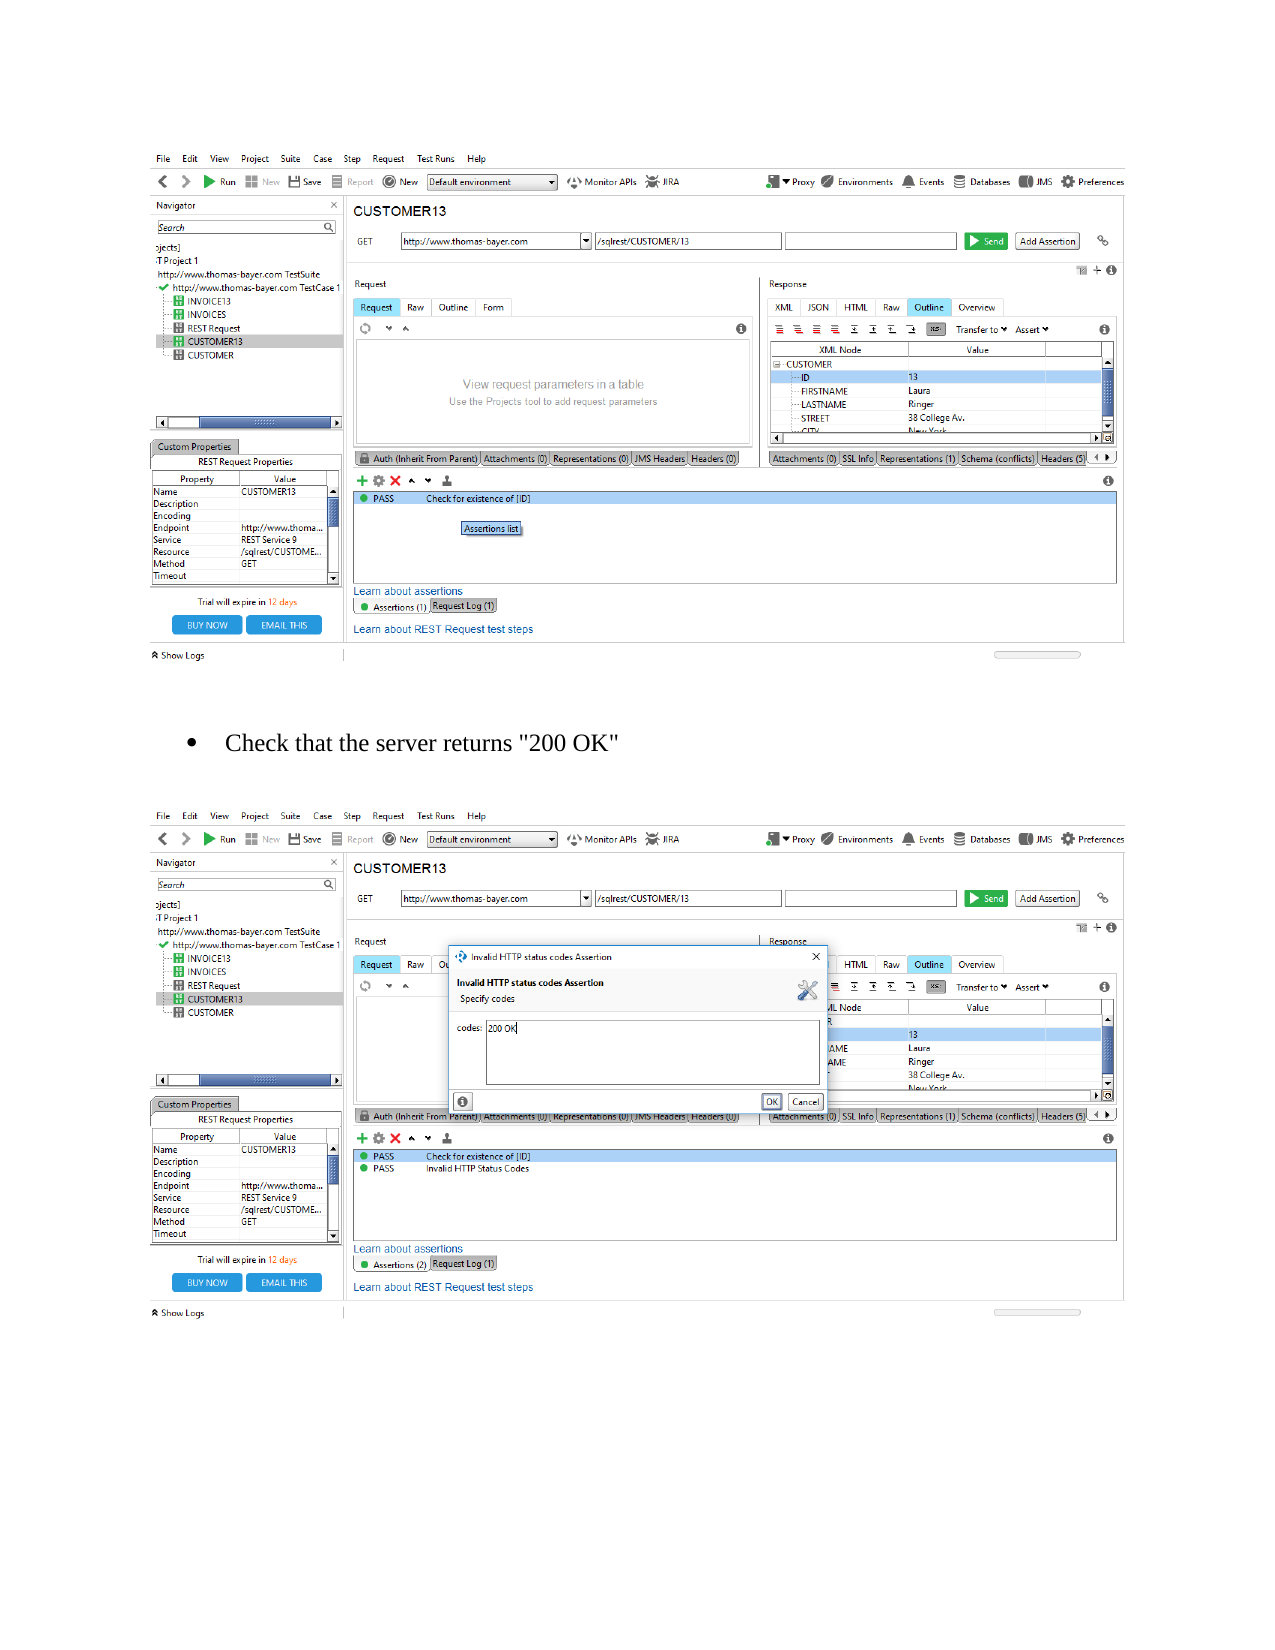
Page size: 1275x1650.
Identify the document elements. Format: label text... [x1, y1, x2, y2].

picture [150, 807, 1125, 1319]
picture [150, 150, 1125, 662]
list Check that the server returns "200 OK" [187, 728, 1125, 757]
